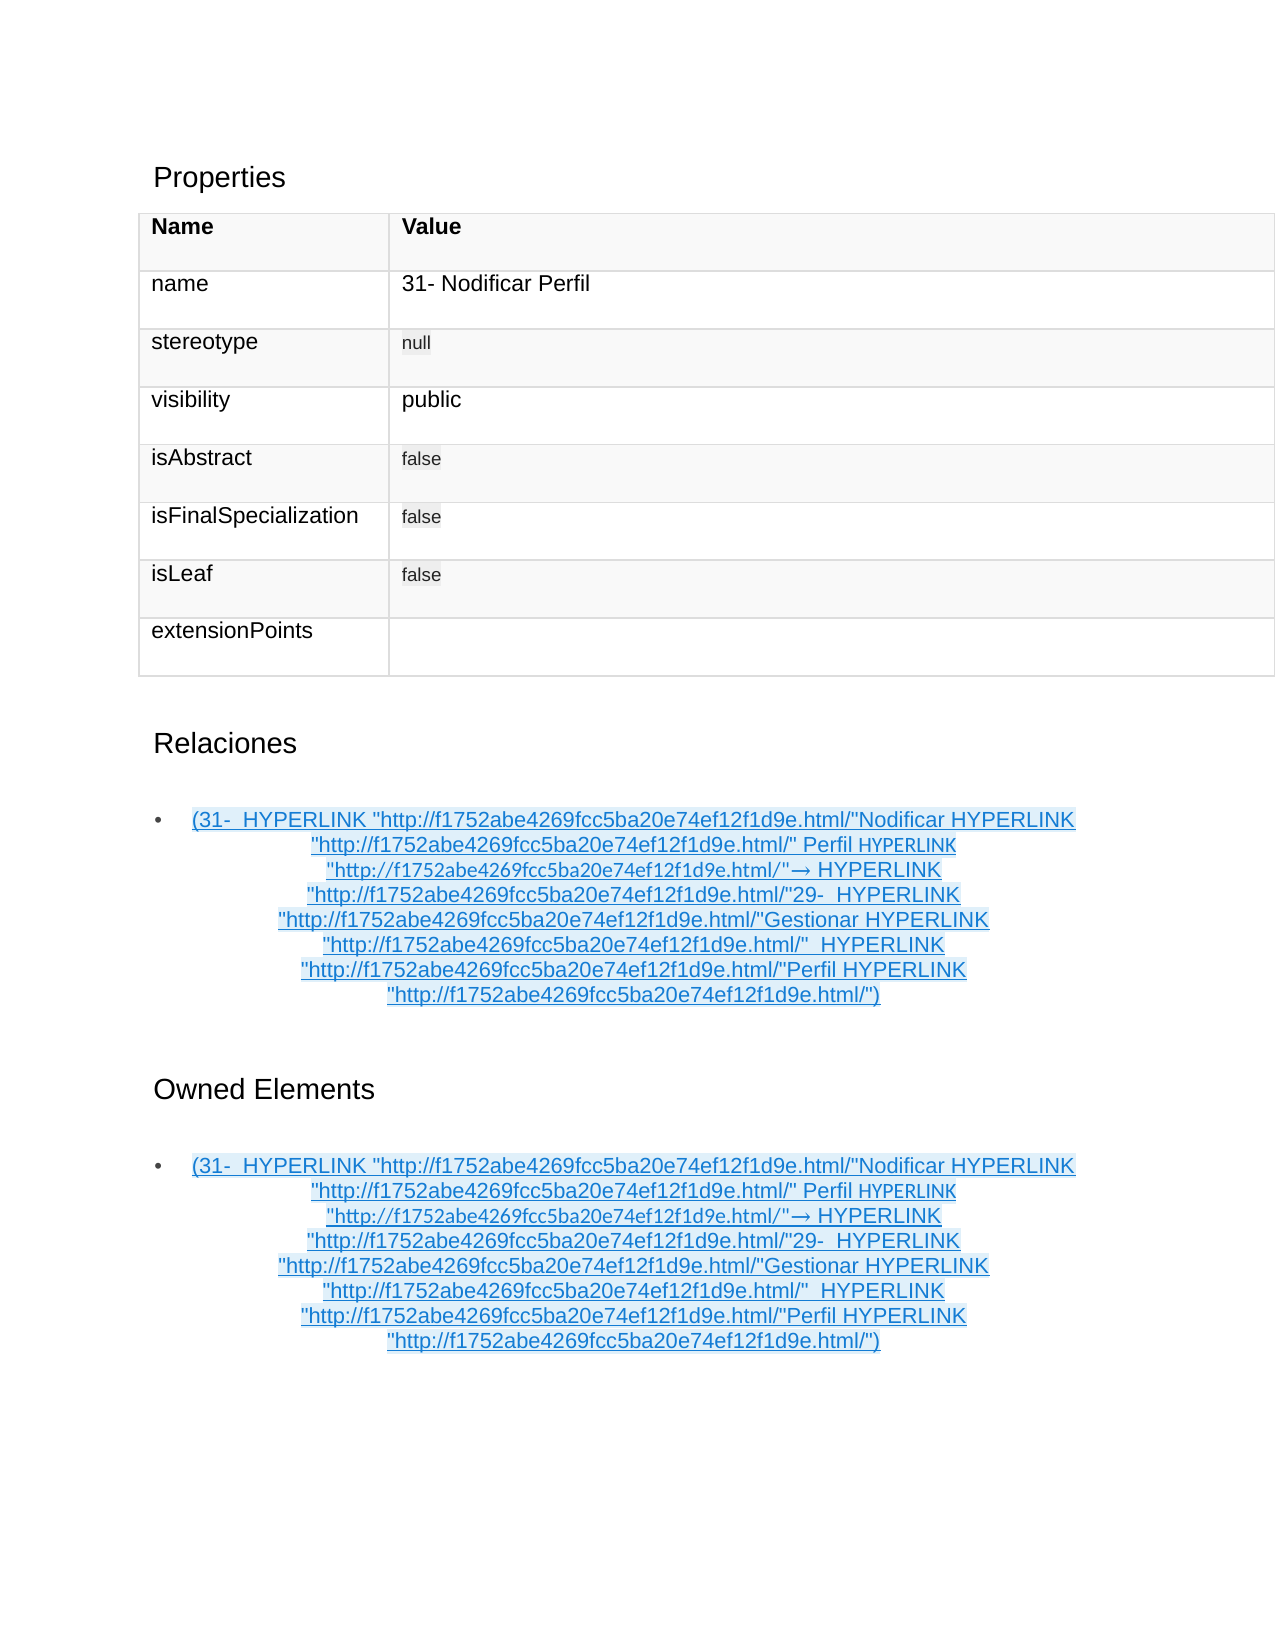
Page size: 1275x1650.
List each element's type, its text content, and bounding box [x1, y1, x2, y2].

table_cell false [390, 561, 1274, 617]
text Relaciones [150, 716, 1125, 762]
table_cell extensionPoints [140, 619, 388, 675]
list (31- HYPERLINK "http://f1752abe4269fcc5ba20e74ef12f1d9e.html/"Nodificar HYPERLINK "http://f1752abe4269fcc5ba20e74ef12f1d9e.html/" Perfil HYPERLINK "http://f1752abe4269fcc5ba20e74ef12f1d9e.html/"→ HYPERLINK "http://f1752abe4269fcc5ba20e74ef12f1d9e.html/"29- HYPERLINK "http://f1752abe4269fcc5ba20e74ef12f1d9e.html/"Gestionar HYPERLINK "http://f1752abe4269fcc5ba20e74ef12f1d9e.html/" HYPERLINK "http://f1752abe4269fcc5ba20e74ef12f1d9e.html/"Perfil HYPERLINK "http://f1752abe4269fcc5ba20e74ef12f1d9e.html/") [112, 1154, 1117, 1354]
text Owned Elements [150, 1062, 1125, 1109]
table_header Value [390, 214, 1274, 270]
table_cell isLeaf [140, 561, 388, 617]
table_cell 31- Nodificar Perfil [390, 272, 1274, 328]
table_cell [390, 619, 1274, 675]
table_cell false [390, 445, 1274, 502]
table_cell null [390, 330, 1274, 386]
table_cell name [140, 272, 388, 328]
table_cell isFinalSpecialization [140, 503, 388, 559]
table_header Name [140, 214, 388, 270]
table_cell public [390, 388, 1274, 444]
table_cell visibility [140, 388, 388, 444]
table_cell false [390, 503, 1274, 559]
table_cell stereotype [140, 330, 388, 386]
list (31- HYPERLINK "http://f1752abe4269fcc5ba20e74ef12f1d9e.html/"Nodificar HYPERLINK "http://f1752abe4269fcc5ba20e74ef12f1d9e.html/" Perfil HYPERLINK "http://f1752abe4269fcc5ba20e74ef12f1d9e.html/"→ HYPERLINK "http://f1752abe4269fcc5ba20e74ef12f1d9e.html/"29- HYPERLINK "http://f1752abe4269fcc5ba20e74ef12f1d9e.html/"Gestionar HYPERLINK "http://f1752abe4269fcc5ba20e74ef12f1d9e.html/" HYPERLINK "http://f1752abe4269fcc5ba20e74ef12f1d9e.html/"Perfil HYPERLINK "http://f1752abe4269fcc5ba20e74ef12f1d9e.html/") [112, 807, 387, 1007]
table_cell isAbstract [140, 445, 388, 502]
list (31- HYPERLINK "http://f1752abe4269fcc5ba20e74ef12f1d9e.html/"Nodificar HYPERLINK "http://f1752abe4269fcc5ba20e74ef12f1d9e.html/" Perfil HYPERLINK "http://f1752abe4269fcc5ba20e74ef12f1d9e.html/"→ HYPERLINK "http://f1752abe4269fcc5ba20e74ef12f1d9e.html/"29- HYPERLINK "http://f1752abe4269fcc5ba20e74ef12f1d9e.html/"Gestionar HYPERLINK "http://f1752abe4269fcc5ba20e74ef12f1d9e.html/" HYPERLINK "http://f1752abe4269fcc5ba20e74ef12f1d9e.html/"Perfil HYPERLINK "http://f1752abe4269fcc5ba20e74ef12f1d9e.html/") [880, 807, 1117, 1007]
text Properties [150, 150, 1125, 197]
